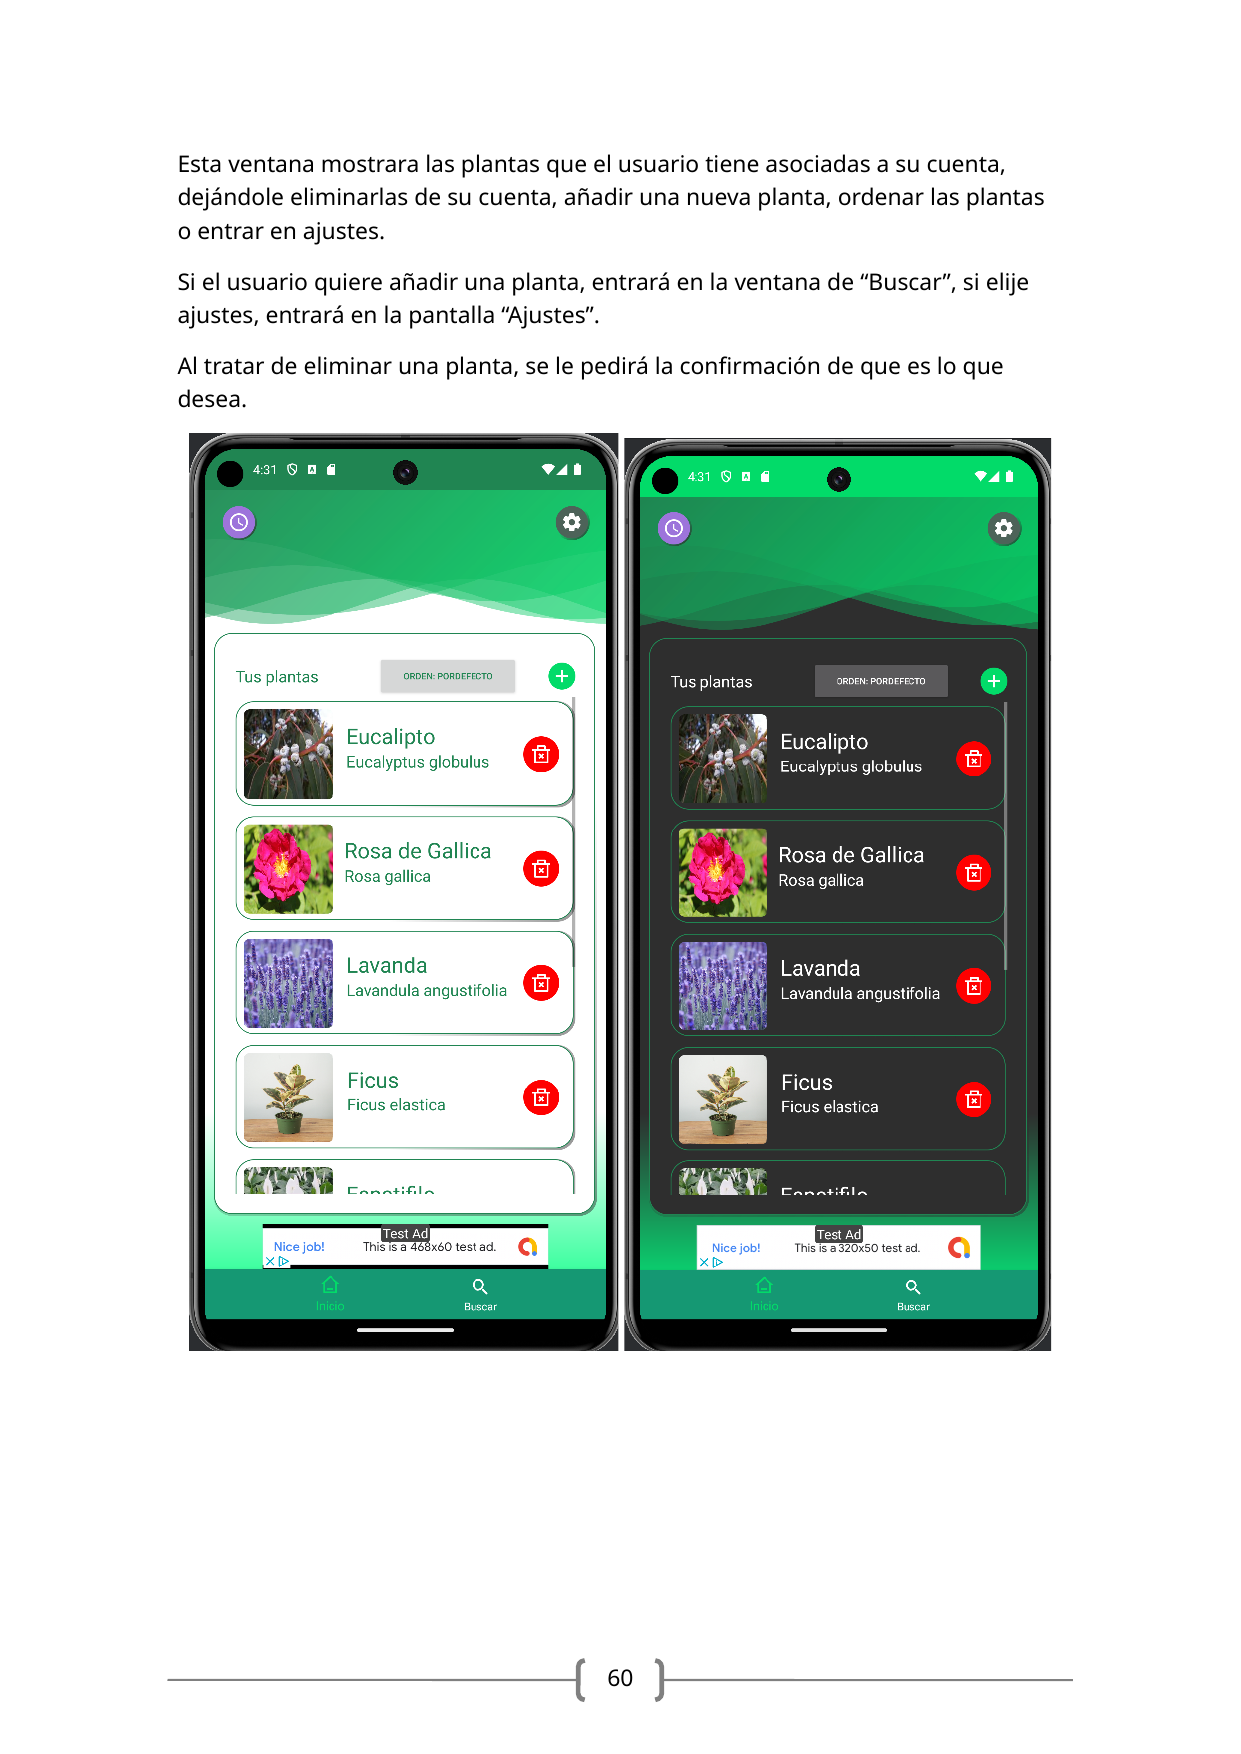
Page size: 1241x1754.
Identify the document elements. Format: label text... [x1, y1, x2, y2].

text Esta ventana mostrara las plantas que el usuario tiene asociadas a su cuenta, dejándole eliminarlas de su cuenta, añadir una nueva planta, ordenar las plantas o entrar en ajustes. [177, 148, 1063, 246]
text Si el usuario quiere añadir una planta, entrará en la ventana de “Buscar”, si elije ajustes, entrará en la pantalla “Ajustes”. [177, 266, 1063, 331]
text Al tratar de eliminar una planta, se le pedirá la confirmación de que es lo que desea. [177, 350, 1063, 415]
picture [624, 438, 1052, 1351]
picture [189, 433, 619, 1351]
